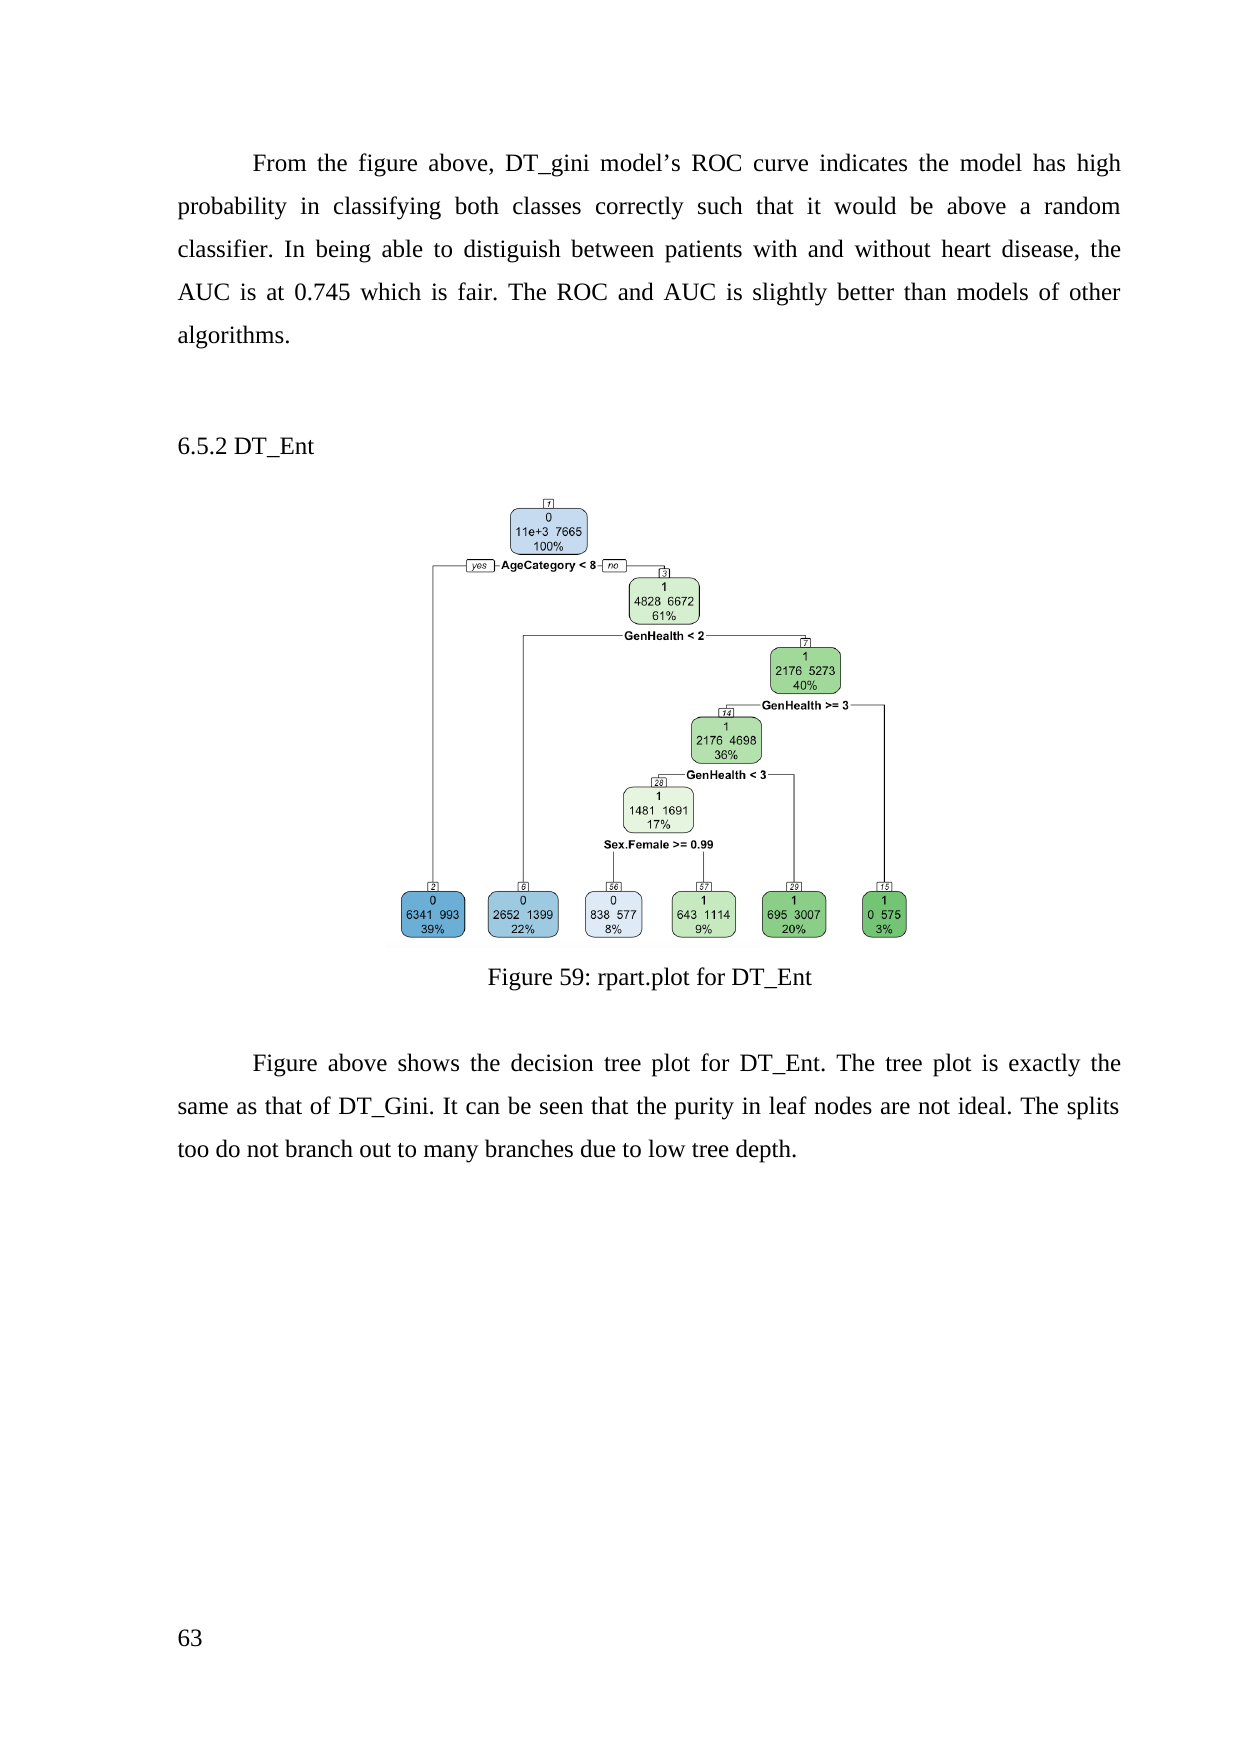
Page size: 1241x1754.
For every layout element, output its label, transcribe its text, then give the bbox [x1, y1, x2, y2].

text Figure above shows the decision tree plot for DT_Ent. The tree plot is exactly the same as that of DT_Gini. It can be seen that the purity in leaf nodes are not ideal. The splits too do not branch out to many branches due to low tree depth. [177, 1048, 1122, 1163]
subtitle 6.5.2 DT_Ent [177, 431, 1122, 460]
text From the figure above, DT_gini model’s ROC curve indicates the model has high probability in classifying both classes correctly such that it would be above a random classifier. In being able to distiguish between patients with and without heart disease, the AUC is at 0.745 which is fair. The ROC and AUC is slightly better than models of other algorithms. [177, 148, 1122, 349]
picture [385, 487, 914, 948]
